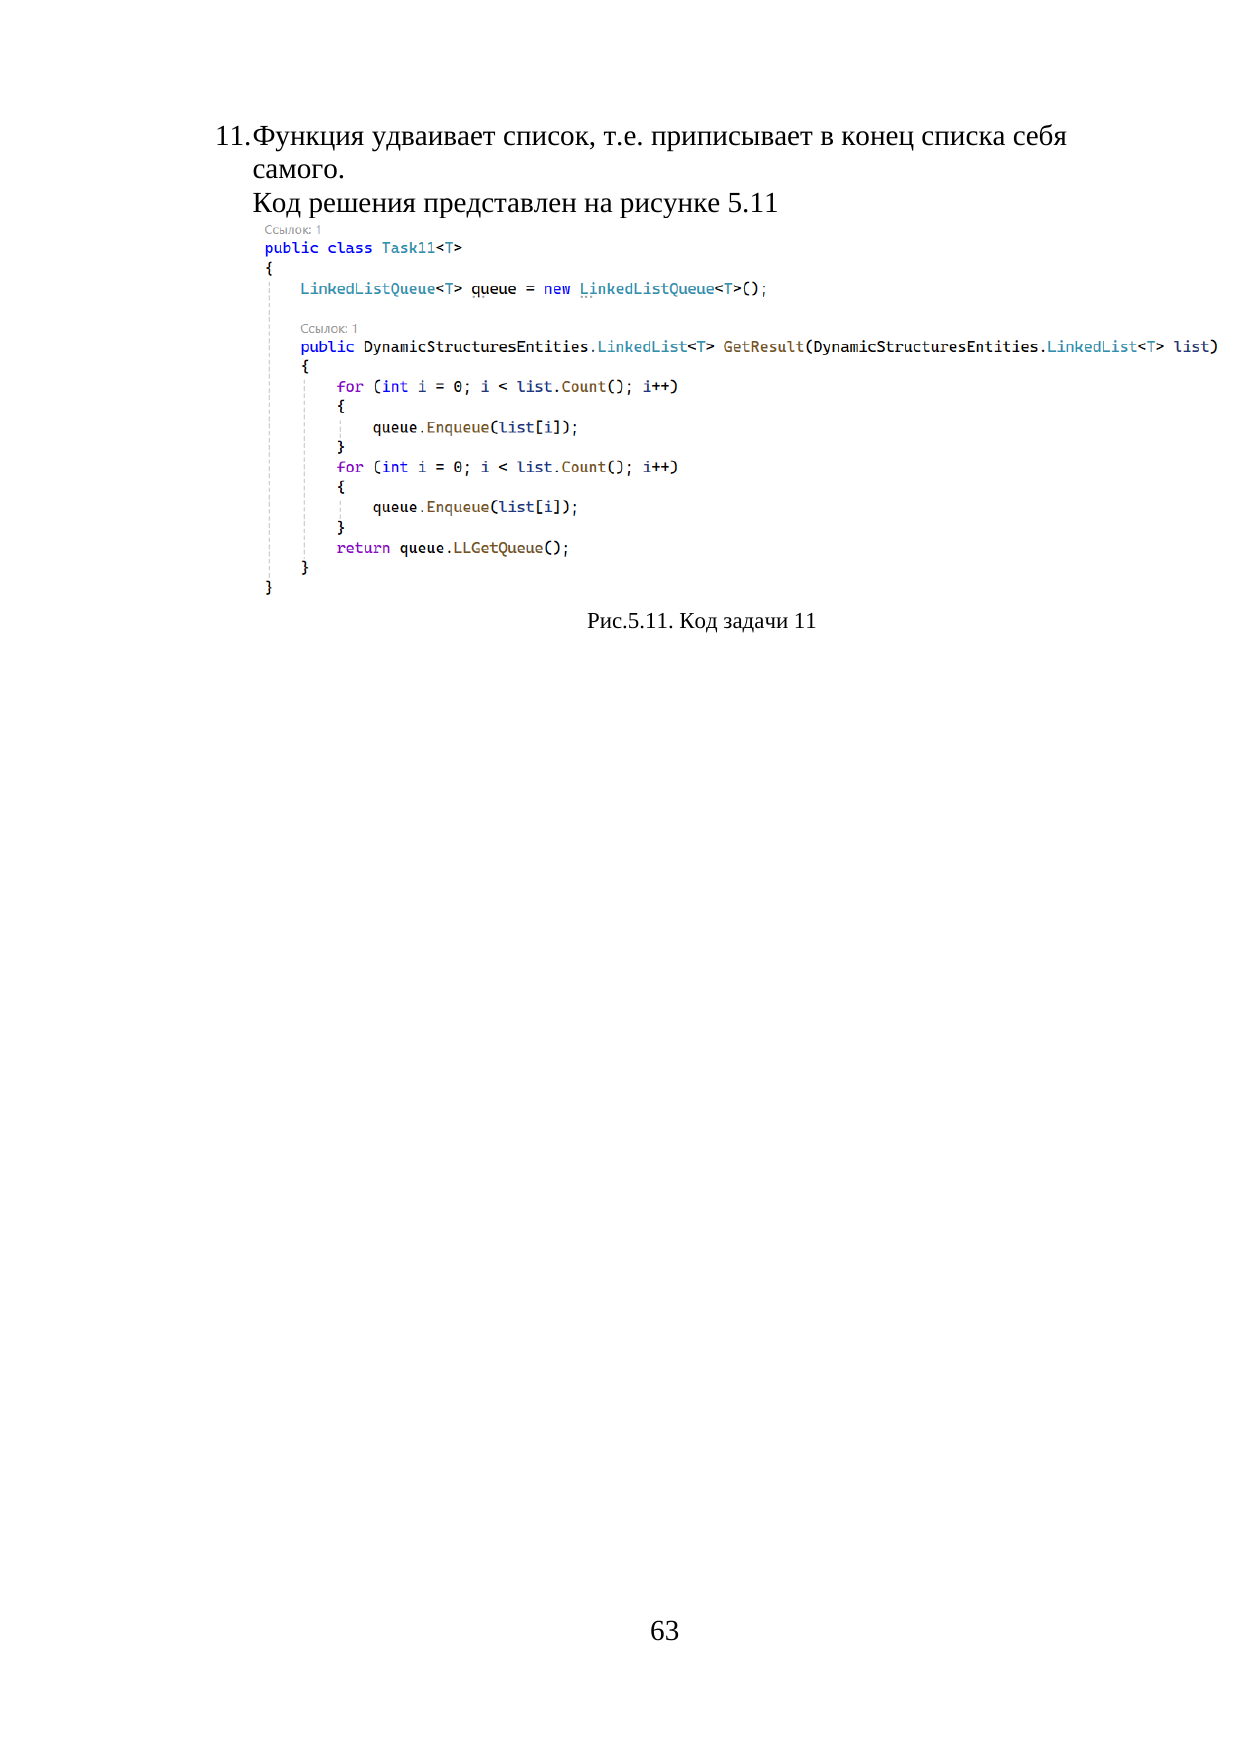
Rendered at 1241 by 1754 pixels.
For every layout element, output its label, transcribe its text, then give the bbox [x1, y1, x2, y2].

list Код решения представлен на рисунке 5.11 [252, 185, 1152, 218]
list Рис.5.11. Код задачи 11 [252, 608, 1152, 634]
picture [252, 218, 1227, 608]
list Функция удваивает список, т.е. приписывает в конец списка себя самого. [215, 118, 1152, 185]
